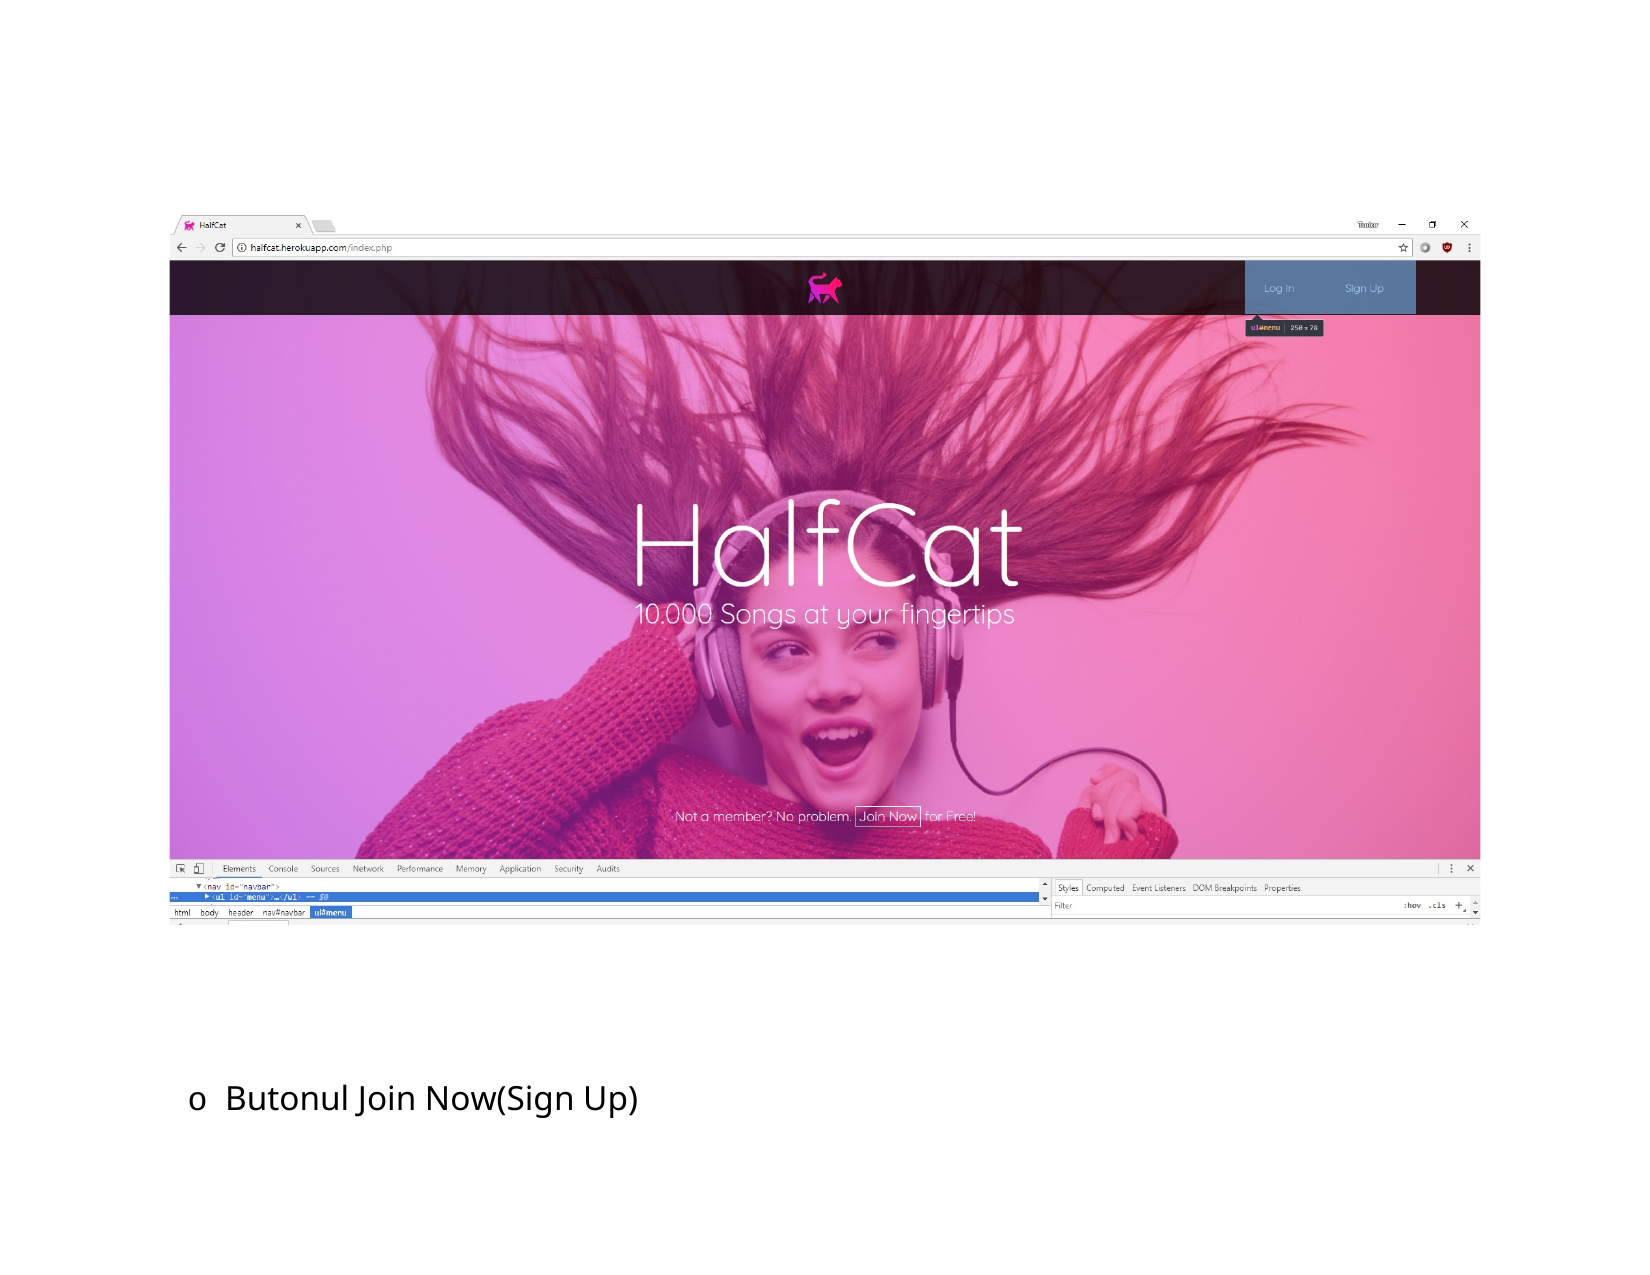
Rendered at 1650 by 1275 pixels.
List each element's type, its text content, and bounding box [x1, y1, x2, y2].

picture [169, 215, 1481, 925]
list Butonul Join Now(Sign Up) [187, 1075, 1500, 1121]
